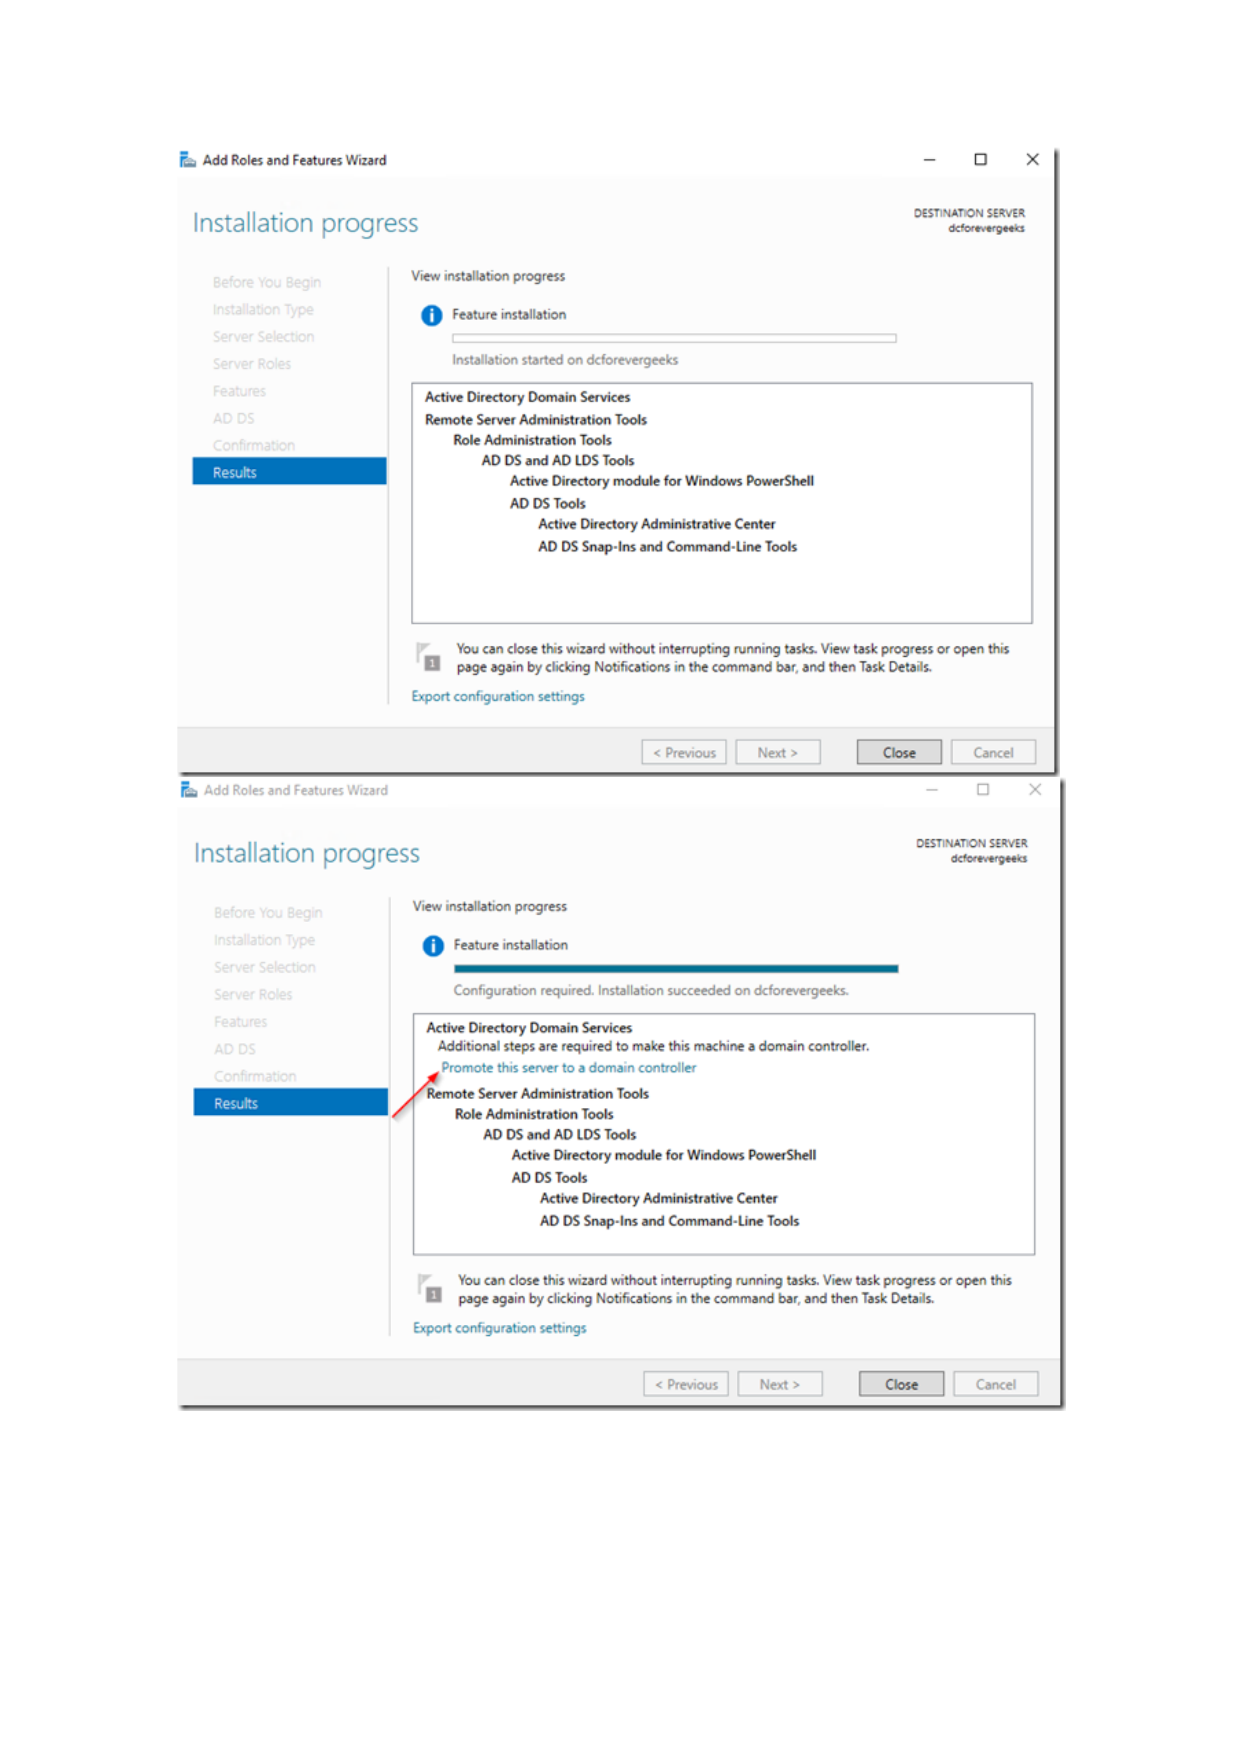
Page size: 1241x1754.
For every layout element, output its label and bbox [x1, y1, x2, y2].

picture [177, 147, 1066, 1411]
